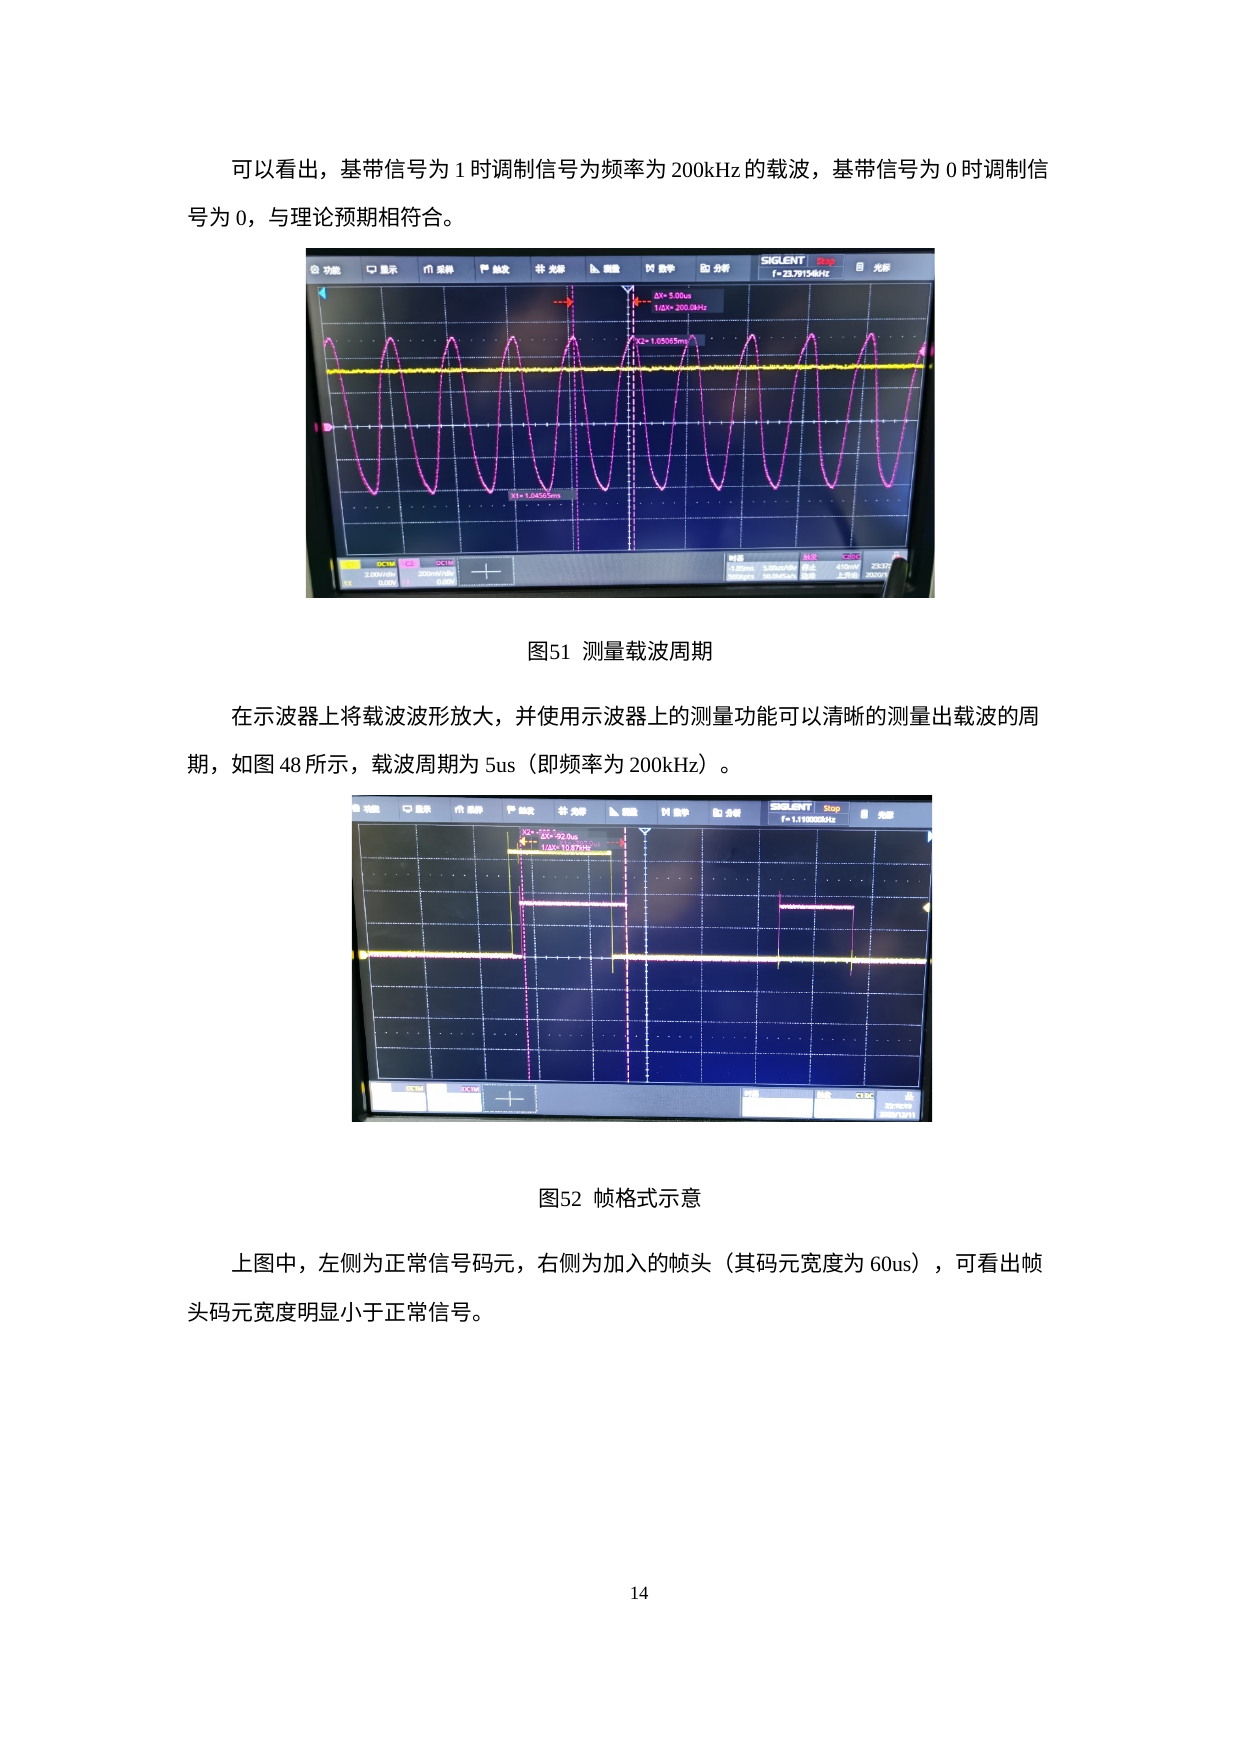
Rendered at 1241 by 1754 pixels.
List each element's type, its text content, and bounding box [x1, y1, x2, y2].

picture [351, 795, 933, 1122]
text 帧格式示意 [187, 1182, 1053, 1214]
text 可以看出，基带信号为1时调制信号为频率为200kHz的载波，基带信号为0时调制信号为0，与理论预期相符合。 [187, 151, 1053, 232]
picture [305, 248, 935, 598]
text 测量载波周期 [187, 634, 1053, 667]
text 上图中，左侧为正常信号码元，右侧为加入的帧头（其码元宽度为60us），可看出帧头码元宽度明显小于正常信号。 [187, 1245, 1053, 1327]
text 在示波器上将载波波形放大，并使用示波器上的测量功能可以清晰的测量出载波的周期，如图48所示，载波周期为5us（即频率为200kHz）。 [187, 698, 1053, 779]
